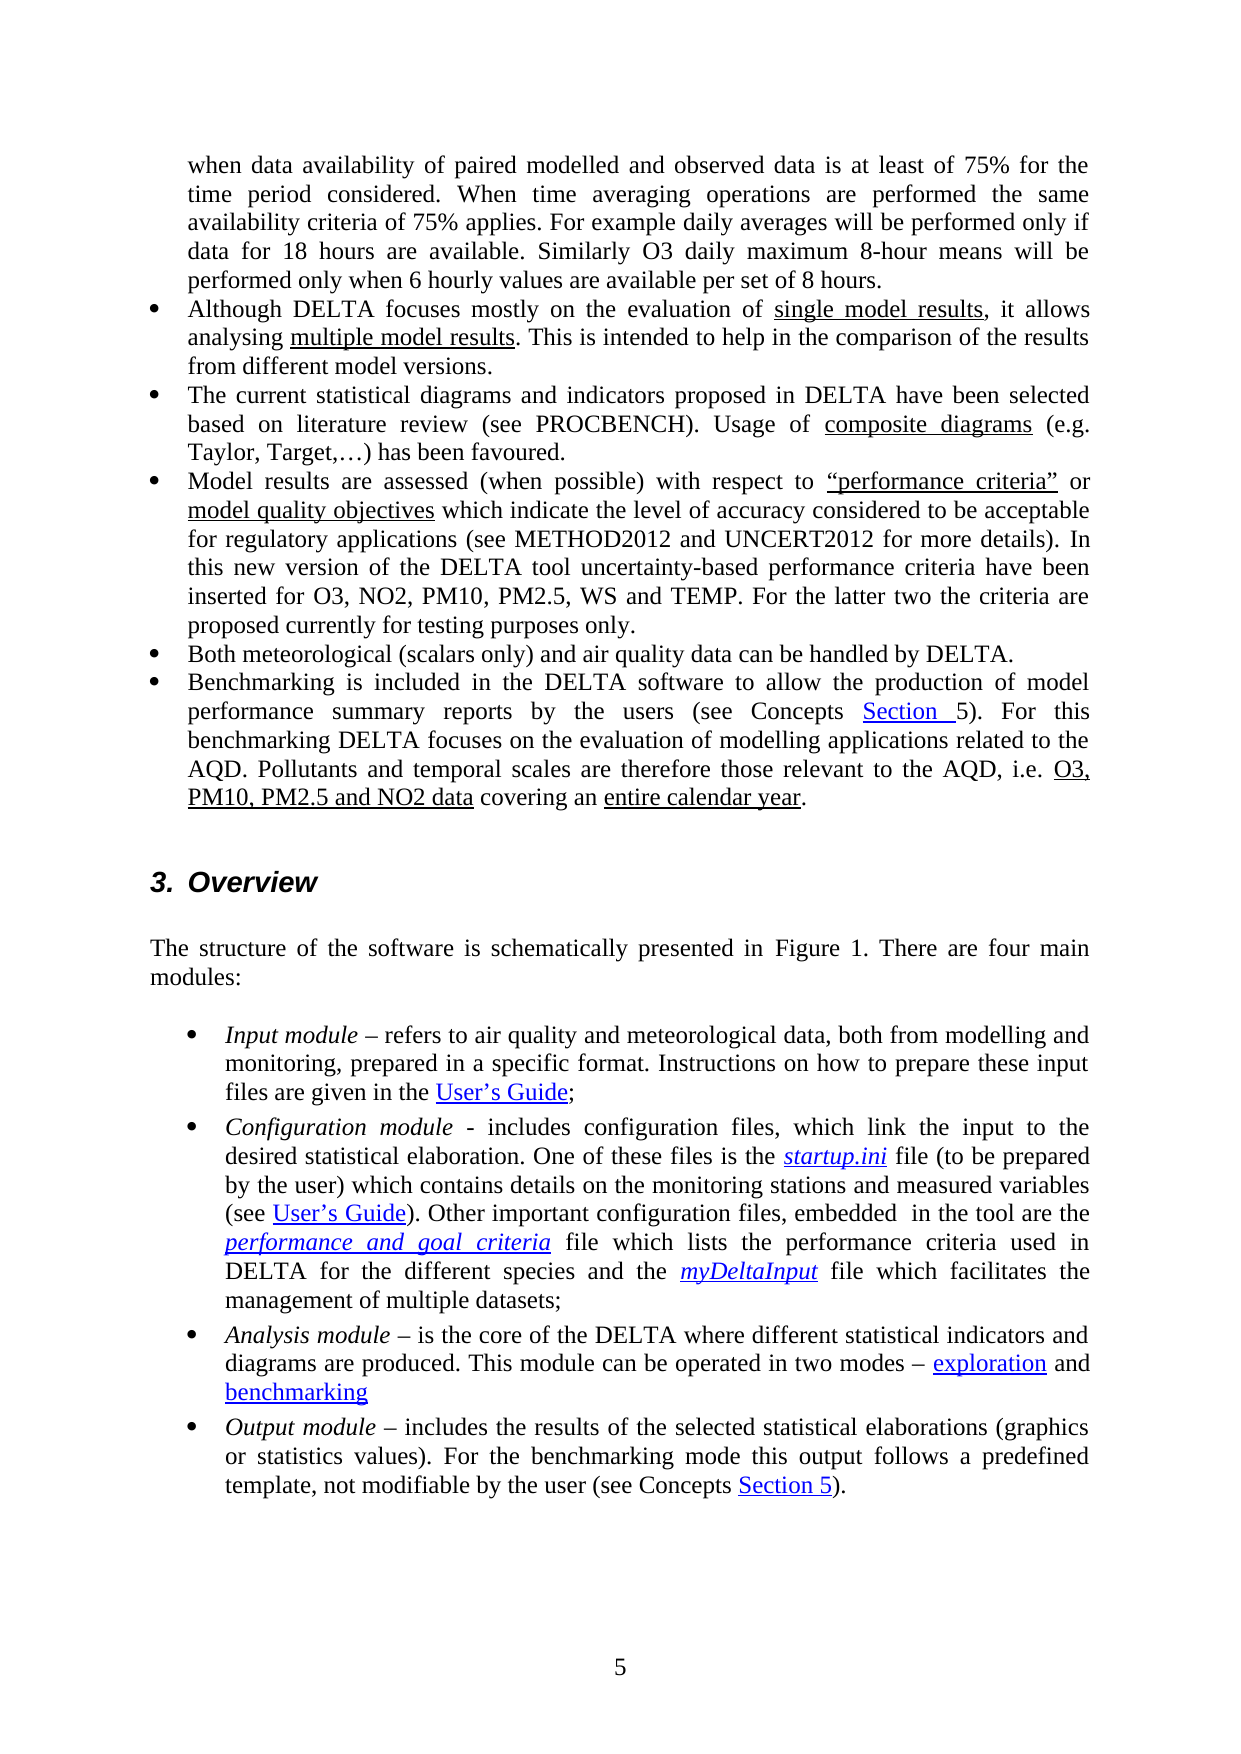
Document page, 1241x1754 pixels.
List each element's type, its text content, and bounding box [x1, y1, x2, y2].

list Both meteorological (scalars only) and air quality data can be handled by DELTA. [150, 639, 1090, 667]
subtitle Overview [150, 865, 1090, 898]
text The structure of the software is schematically presented in Figure 1. There are four main modules: [150, 933, 1090, 991]
list Input module – refers to air quality and meteorological data, both from modelling and monitoring, prepared in a specific format. Instructions on how to prepare these input files are given in the User’s Guide; [187, 1020, 1090, 1106]
list Benchmarking is included in the DELTA software to allow the production of model performance summary reports by the users (see Concepts Section 5). For this benchmarking DELTA focuses on the evaluation of modelling applications related to the AQD. Pollutants and temporal scales are therefore those relevant to the AQD, i.e. O3, PM10, PM2.5 and NO2 data covering an entire calendar year. [150, 667, 1090, 811]
list Configuration module - includes configuration files, which link the input to the desired statistical elaboration. One of these files is the startup.ini file (to be prepared by the user) which contains details on the monitoring stations and measured variables (see User’s Guide). Other important configuration files, embedded in the tool are the performance and goal criteria file which lists the performance criteria used in DELTA for the different species and the myDeltaInput file which facilitates the management of multiple datasets; [187, 1112, 1090, 1313]
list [150, 150, 1090, 294]
list Analysis module – is the core of the DELTA where different statistical indicators and diagrams are produced. This module can be operated in two modes – exploration and benchmarking [187, 1320, 1090, 1406]
list Although DELTA focuses mostly on the evaluation of single model results, it allows analysing multiple model results. This is intended to help in the comparison of the results from different model versions. [150, 294, 1090, 380]
list The current statistical diagrams and indicators proposed in DELTA have been selected based on literature review (see PROCBENCH). Usage of composite diagrams (e.g. Taylor, Target,…) has been favoured. [150, 380, 1090, 466]
list Model results are assessed (when possible) with respect to “performance criteria” or model quality objectives which indicate the level of accuracy considered to be acceptable for regulatory applications (see METHOD2012 and UNCERT2012 for more details). In this new version of the DELTA tool uncertainty-based performance criteria have been inserted for O3, NO2, PM10, PM2.5, WS and TEMP. For the latter two the criteria are proposed currently for testing purposes only. [150, 466, 1090, 639]
list Output module – includes the results of the selected statistical elaborations (graphics or statistics values). For the benchmarking mode this output follows a predefined template, not modifiable by the user (see Concepts Section 5). [187, 1412, 1090, 1498]
